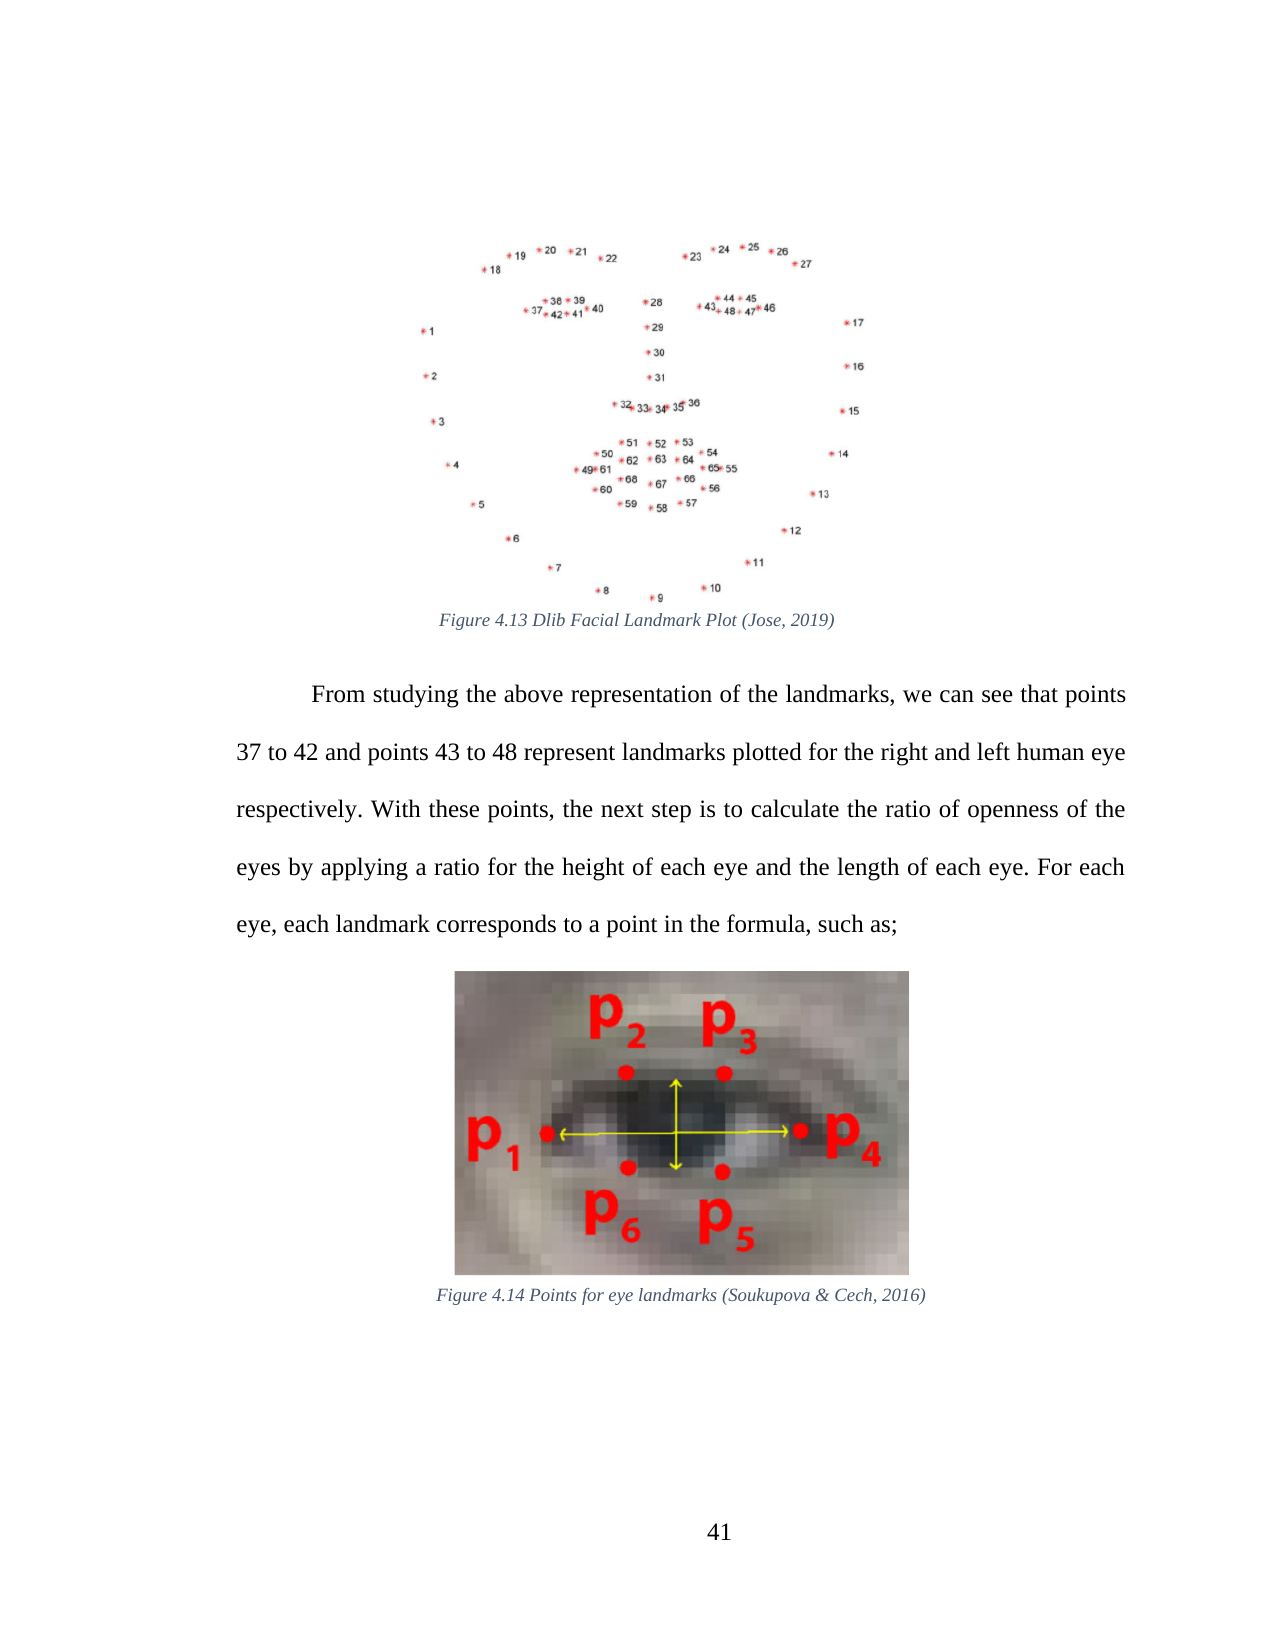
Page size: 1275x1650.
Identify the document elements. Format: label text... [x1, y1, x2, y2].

picture [454, 971, 910, 1276]
picture [409, 236, 866, 605]
text From studying the above representation of the landmarks, we can see that points 37 to 42 and points 43 to 48 represent landmarks plotted for the right and left human eye respectively. With these points, the next step is to calculate the ratio of openness of the eyes by applying a ratio for the height of each eye and the length of each eye. For each eye, each landmark corresponds to a point in the formula, such as; [236, 679, 1127, 938]
